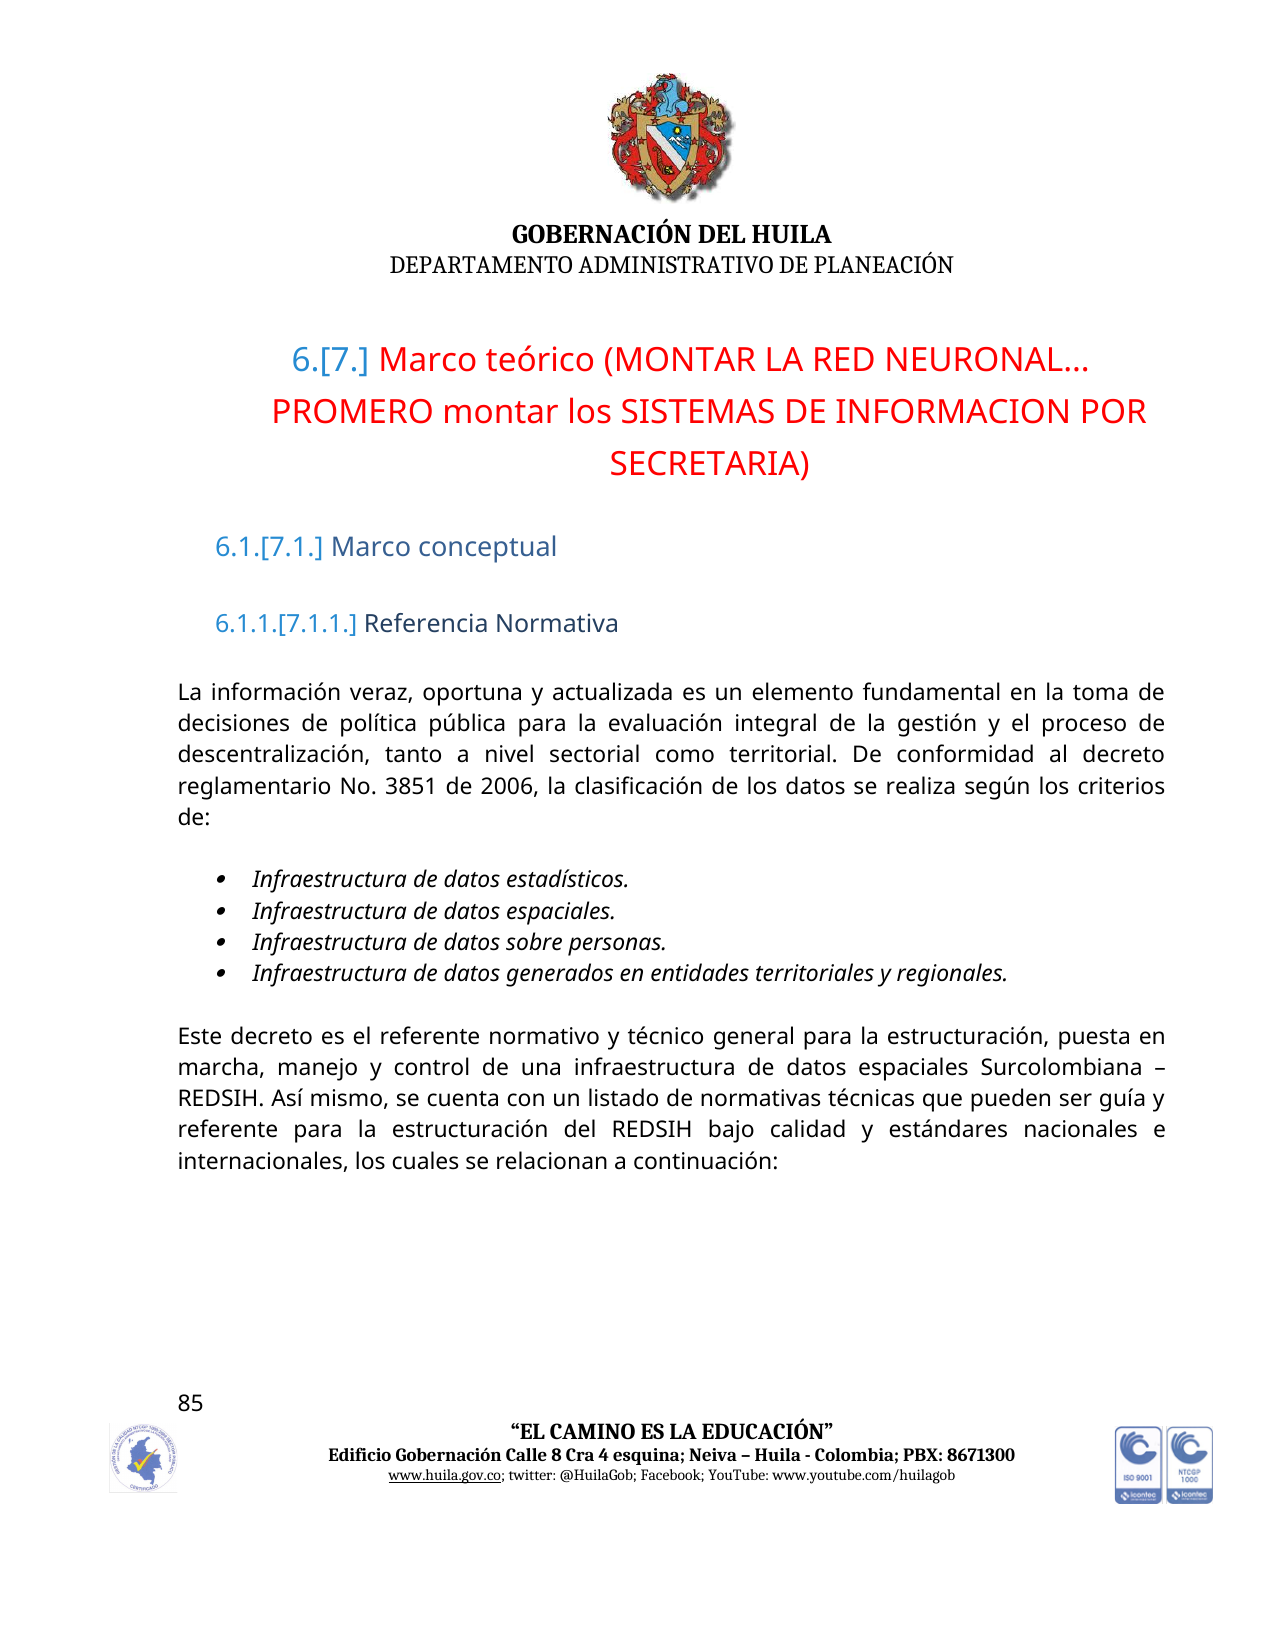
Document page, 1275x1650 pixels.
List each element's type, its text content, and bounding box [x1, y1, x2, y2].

subtitle Marco conceptual [215, 528, 1167, 564]
picture [607, 73, 737, 204]
picture [109, 1423, 178, 1493]
subtitle Marco teórico (MONTAR LA RED NEURONAL… PROMERO montar los SISTEMAS DE INFORMACION POR SECRETARIA) [215, 336, 1167, 486]
text La información veraz, oportuna y actualizada es un elemento fundamental en la toma de decisiones de política pública para la evaluación integral de la gestión y el proceso de descentralización, tanto a nivel sectorial como territorial. De conformidad al decreto reglamentario No. 3851 de 2006, la clasificación de los datos se realiza según los criterios de: [177, 676, 1167, 832]
text Este decreto es el referente normativo y técnico general para la estructuración, puesta en marcha, manejo y control de una infraestructura de datos espaciales Surcolombiana – REDSIH. Así mismo, se cuenta con un listado de normativas técnicas que pueden ser guía y referente para la estructuración del REDSIH bajo calidad y estándares nacionales e internacionales, los cuales se relacionan a continuación: [177, 1020, 1167, 1176]
picture [1114, 1425, 1214, 1504]
list Infraestructura de datos espaciales. [215, 895, 1167, 926]
list Infraestructura de datos estadísticos. [215, 863, 1167, 895]
subtitle Referencia Normativa [215, 606, 1167, 639]
list Infraestructura de datos sobre personas. [215, 926, 1167, 957]
list Infraestructura de datos generados en entidades territoriales y regionales. [215, 957, 1167, 988]
